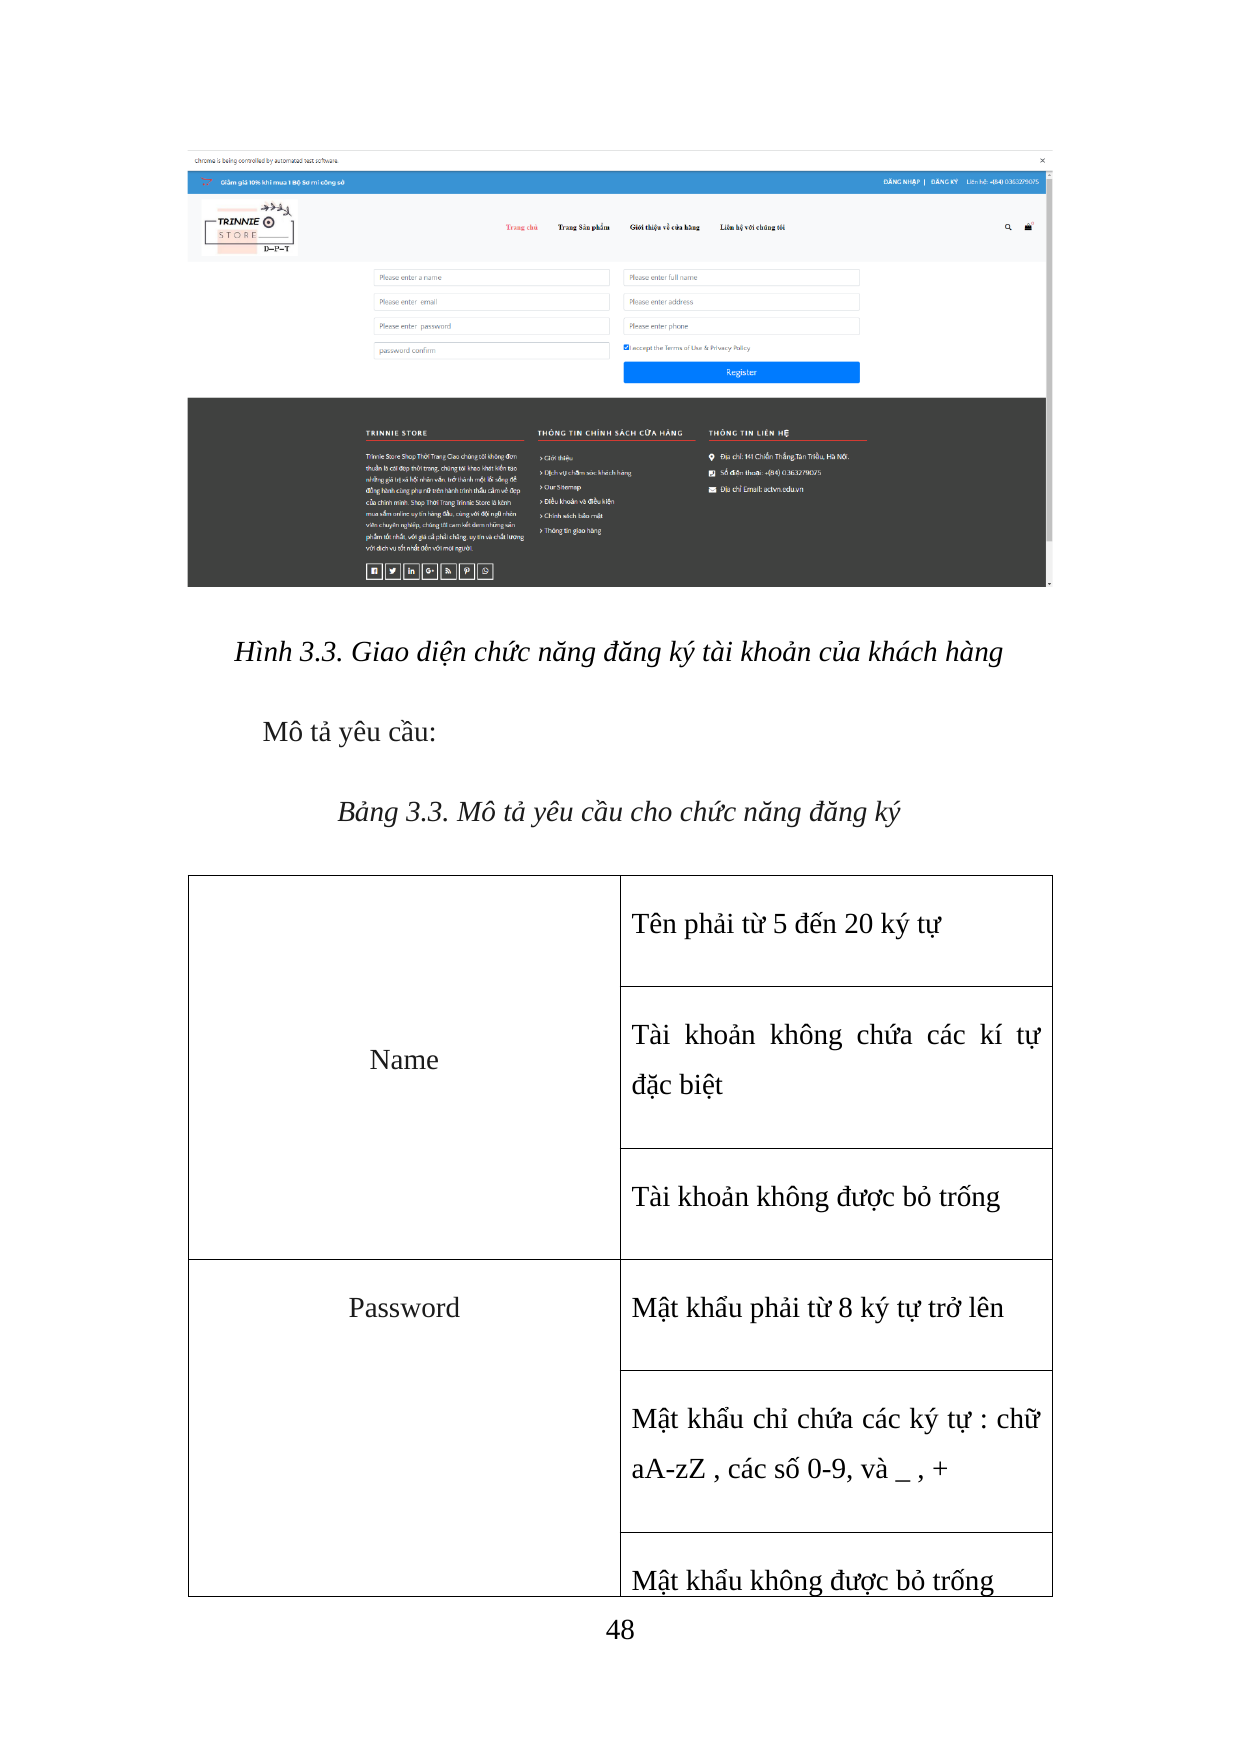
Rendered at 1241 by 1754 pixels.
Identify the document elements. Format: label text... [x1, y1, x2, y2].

table_header Name [189, 876, 620, 1259]
table_cell Password [189, 1260, 620, 1596]
table_cell Mật khẩu chỉ chứa các ký tự : chữ aA-zZ , các số 0-9, và _ , + [621, 1371, 1052, 1532]
table_cell Mật khẩu phải từ 8 ký tự trở lên [621, 1260, 1052, 1370]
text Mô tả yêu cầu: [187, 714, 1053, 748]
text Bảng 3.3. Mô tả yêu cầu cho chức năng đăng ký [187, 794, 1053, 828]
table_header Tên phải từ 5 đến 20 ký tự [621, 876, 1052, 986]
text Hình 3.3. Giao diện chức năng đăng ký tài khoản của khách hàng [187, 634, 1053, 667]
table_cell Tài khoản không được bỏ trống [621, 1149, 1052, 1259]
table_cell Tài khoản không chứa các kí tự đặc biệt [621, 987, 1052, 1148]
picture [187, 150, 1053, 587]
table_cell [621, 1533, 1052, 1596]
